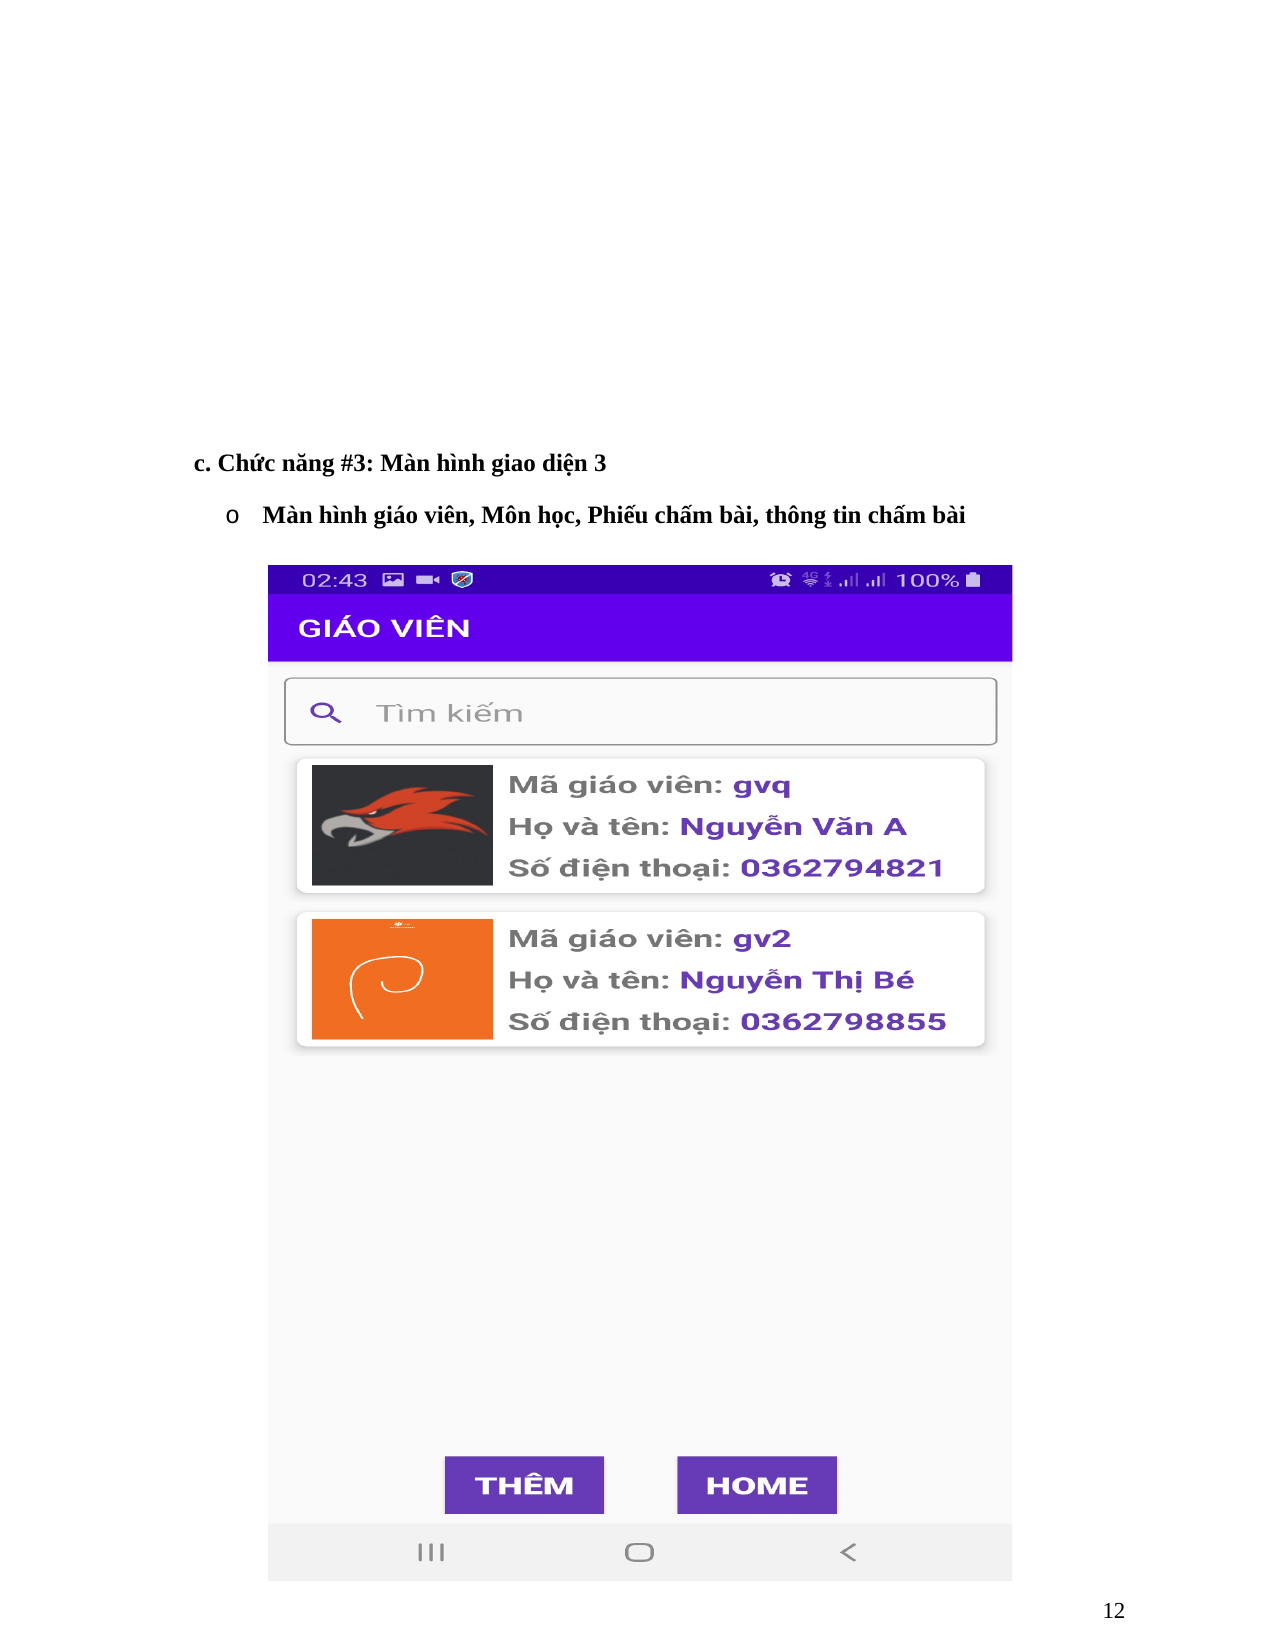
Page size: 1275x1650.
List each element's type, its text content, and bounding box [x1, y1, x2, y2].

list Màn hình giáo viên, Môn học, Phiếu chấm bài, thông tin chấm bài [225, 500, 1125, 531]
text c. Chức năng #3: Màn hình giao diện 3 [194, 448, 1125, 477]
picture [268, 565, 1013, 1581]
